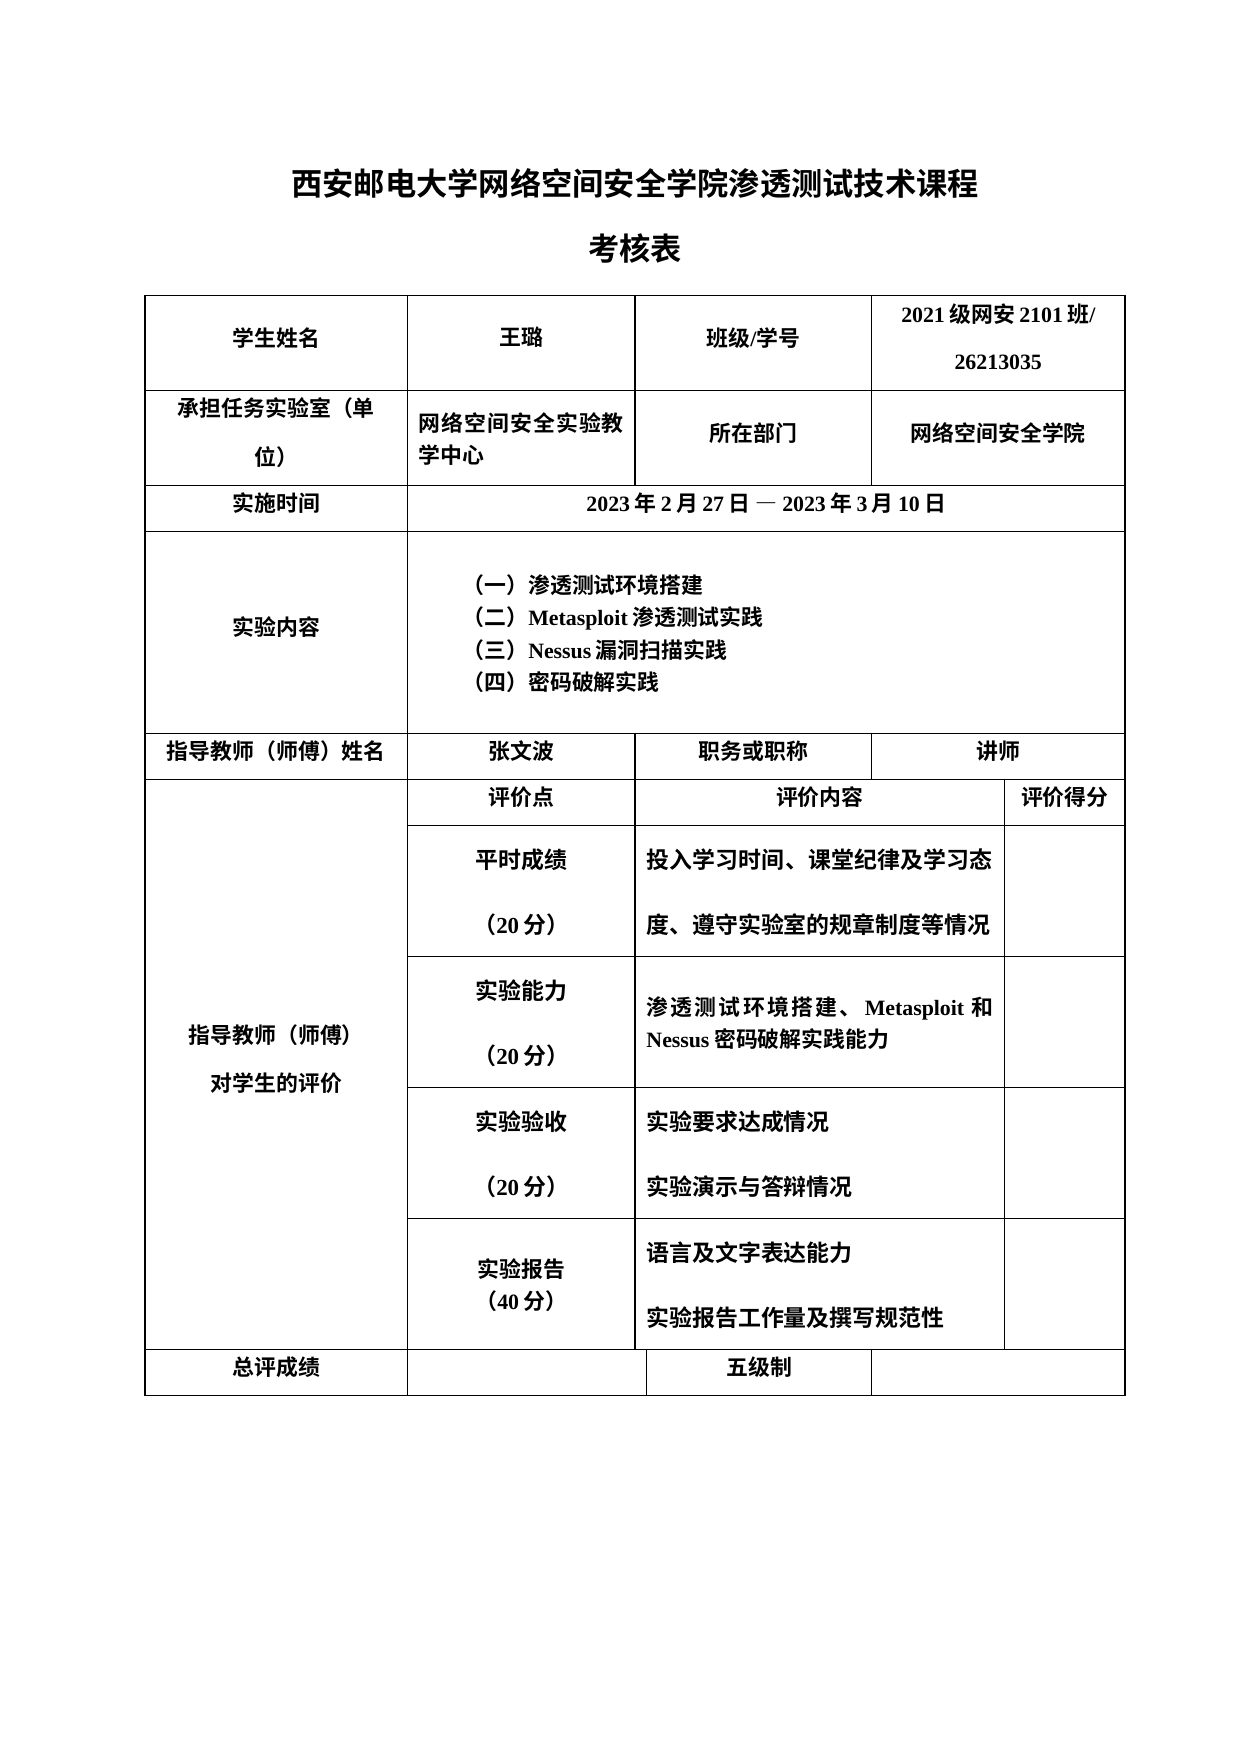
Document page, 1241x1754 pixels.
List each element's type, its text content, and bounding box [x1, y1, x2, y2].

table_header 2021级网安2101班/26213035 [872, 296, 1124, 390]
table_cell [1005, 957, 1124, 1087]
table_cell 五级制 [647, 1350, 871, 1395]
table_cell （一）渗透测试环境搭建 （二）Metasploit渗透测试实践 （三）Nessus漏洞扫描实践 （四）密码破解实践 [408, 532, 1124, 732]
table_cell 职务或职称 [636, 734, 871, 778]
table_cell 实施时间 [146, 486, 407, 531]
table_cell 语言及文字表达能力 实验报告工作量及撰写规范性 [636, 1219, 1004, 1349]
table_cell [408, 1350, 646, 1395]
table_cell 评价内容 [636, 780, 1004, 824]
table_cell 总评成绩 [146, 1350, 407, 1395]
table_cell 指导教师（师傅）姓名 [146, 734, 407, 778]
table_cell 实验内容 [146, 532, 407, 732]
table_cell 评价点 [408, 780, 634, 824]
table_cell 渗透测试环境搭建、Metasploit和Nessus密码破解实践能力 [636, 957, 1004, 1087]
table_cell 讲师 [872, 734, 1124, 778]
table_header 班级/学号 [636, 296, 871, 390]
table_cell [1005, 1219, 1124, 1349]
table_cell 实验报告 （40分） [408, 1219, 634, 1349]
table_cell 平时成绩 （20分） [408, 826, 634, 956]
text 考核表 [148, 214, 1122, 279]
text 西安邮电大学网络空间安全学院渗透测试技术课程 [148, 149, 1122, 214]
table_cell 网络空间安全实验教学中心 [408, 391, 634, 485]
table_cell 所在部门 [636, 391, 871, 485]
table_cell 指导教师（师傅） 对学生的评价 [146, 780, 407, 1349]
table_cell [1005, 826, 1124, 956]
table_cell 承担任务实验室（单位） [146, 391, 407, 485]
table_cell 张文波 [408, 734, 634, 778]
table_cell 实验要求达成情况 实验演示与答辩情况 [636, 1088, 1004, 1218]
table_cell 网络空间安全学院 [872, 391, 1124, 485]
table_cell 投入学习时间、课堂纪律及学习态度、遵守实验室的规章制度等情况 [636, 826, 1004, 956]
table_cell 实验验收 （20分） [408, 1088, 634, 1218]
table_cell 2023年2月27日 — 2023年3月10日 [408, 486, 1124, 531]
table_cell 实验能力 （20分） [408, 957, 634, 1087]
table_header 王璐 [408, 296, 634, 390]
table_cell [1005, 1088, 1124, 1218]
table_cell 评价得分 [1005, 780, 1124, 824]
table_cell [872, 1350, 1124, 1395]
table_header 学生姓名 [146, 296, 407, 390]
